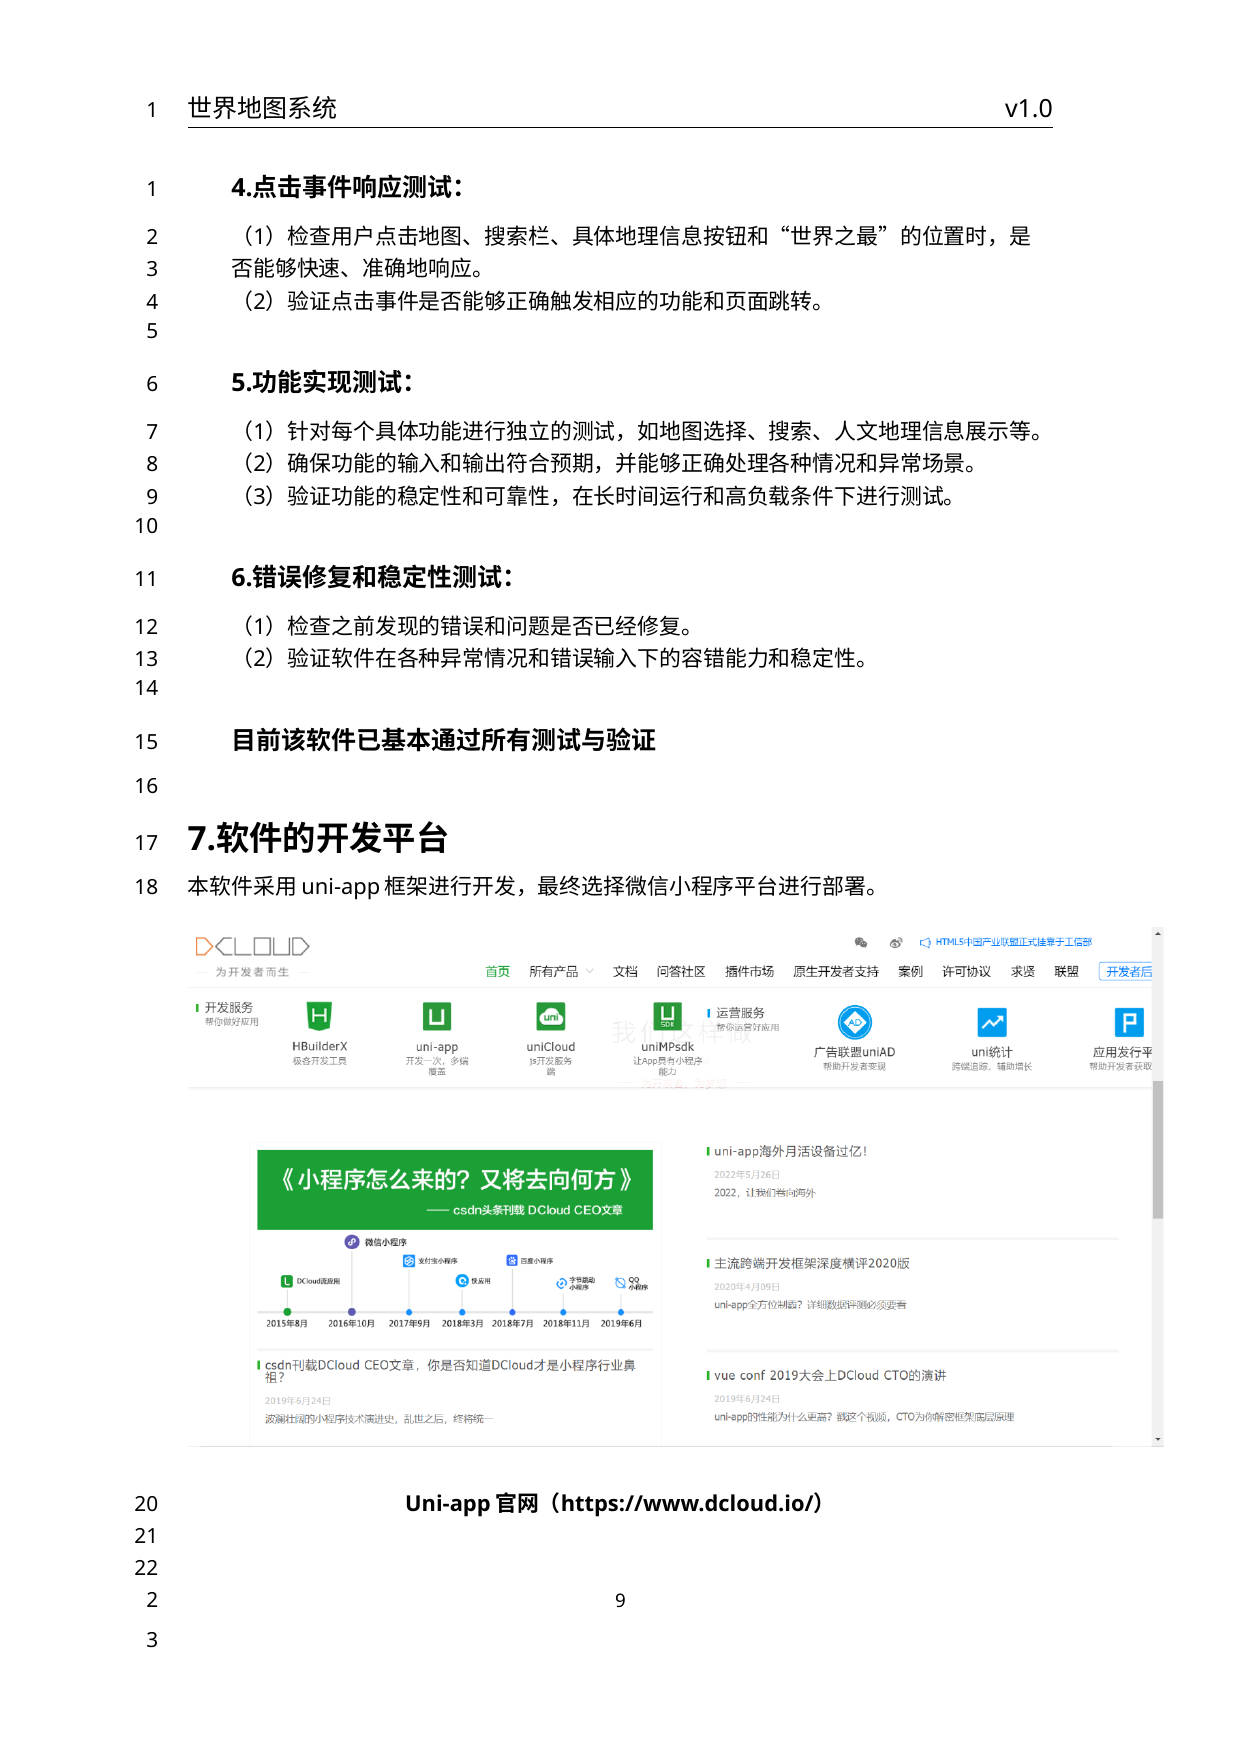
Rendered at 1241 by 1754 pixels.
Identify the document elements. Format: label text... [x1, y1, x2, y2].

text 4.点击事件响应测试： [231, 153, 1053, 218]
text 5.功能实现测试： [231, 348, 1053, 413]
text （2）确保功能的输入和输出符合预期，并能够正确处理各种情况和异常场景。 [231, 446, 1053, 478]
text （1）针对每个具体功能进行独立的测试，如地图选择、搜索、人文地理信息展示等。 [231, 413, 1053, 446]
picture [188, 927, 1164, 1447]
text （3）验证功能的稳定性和可靠性，在长时间运行和高负载条件下进行测试。 [231, 478, 1053, 511]
text （1）检查之前发现的错误和问题是否已经修复。 [231, 608, 1053, 641]
text 本软件采用uni-app框架进行开发，最终选择微信小程序平台进行部署。 [187, 868, 1053, 901]
text （2）验证点击事件是否能够正确触发相应的功能和页面跳转。 [231, 283, 1053, 316]
text 7.软件的开发平台 [187, 803, 1053, 868]
text Uni-app官网（https://www.dcloud.io/） [187, 1486, 1053, 1518]
text 目前该软件已基本通过所有测试与验证 [231, 706, 1053, 771]
text （2）验证软件在各种异常情况和错误输入下的容错能力和稳定性。 [231, 641, 1053, 673]
text 6.错误修复和稳定性测试： [231, 543, 1053, 608]
text （1）检查用户点击地图、搜索栏、具体地理信息按钮和“世界之最”的位置时，是否能够快速、准确地响应。 [231, 218, 1053, 283]
